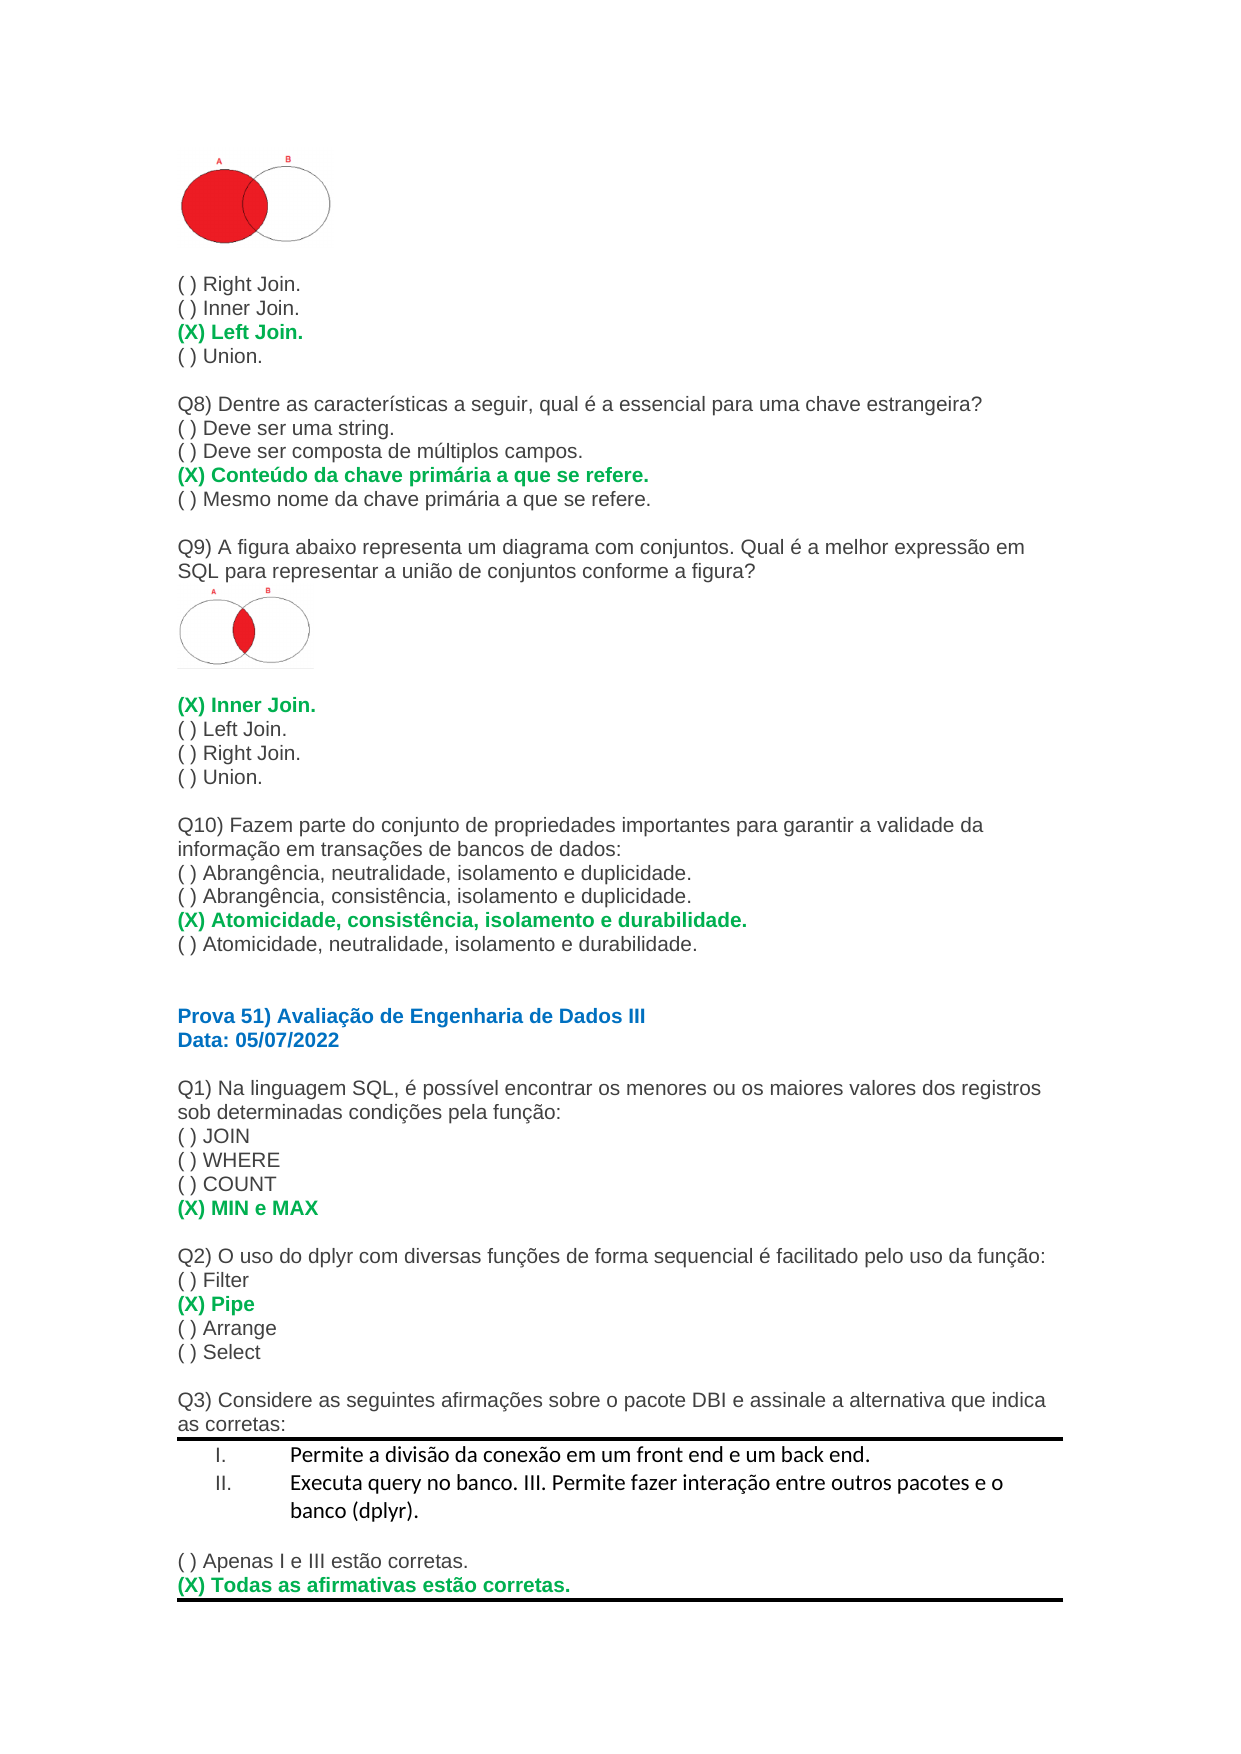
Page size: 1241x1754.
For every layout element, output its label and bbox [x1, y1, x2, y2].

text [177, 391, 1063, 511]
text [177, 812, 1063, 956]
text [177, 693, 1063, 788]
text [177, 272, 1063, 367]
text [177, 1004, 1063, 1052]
picture [177, 583, 314, 669]
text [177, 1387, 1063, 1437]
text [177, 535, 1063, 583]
picture [177, 147, 335, 248]
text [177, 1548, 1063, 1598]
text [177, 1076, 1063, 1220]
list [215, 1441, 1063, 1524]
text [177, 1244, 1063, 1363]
